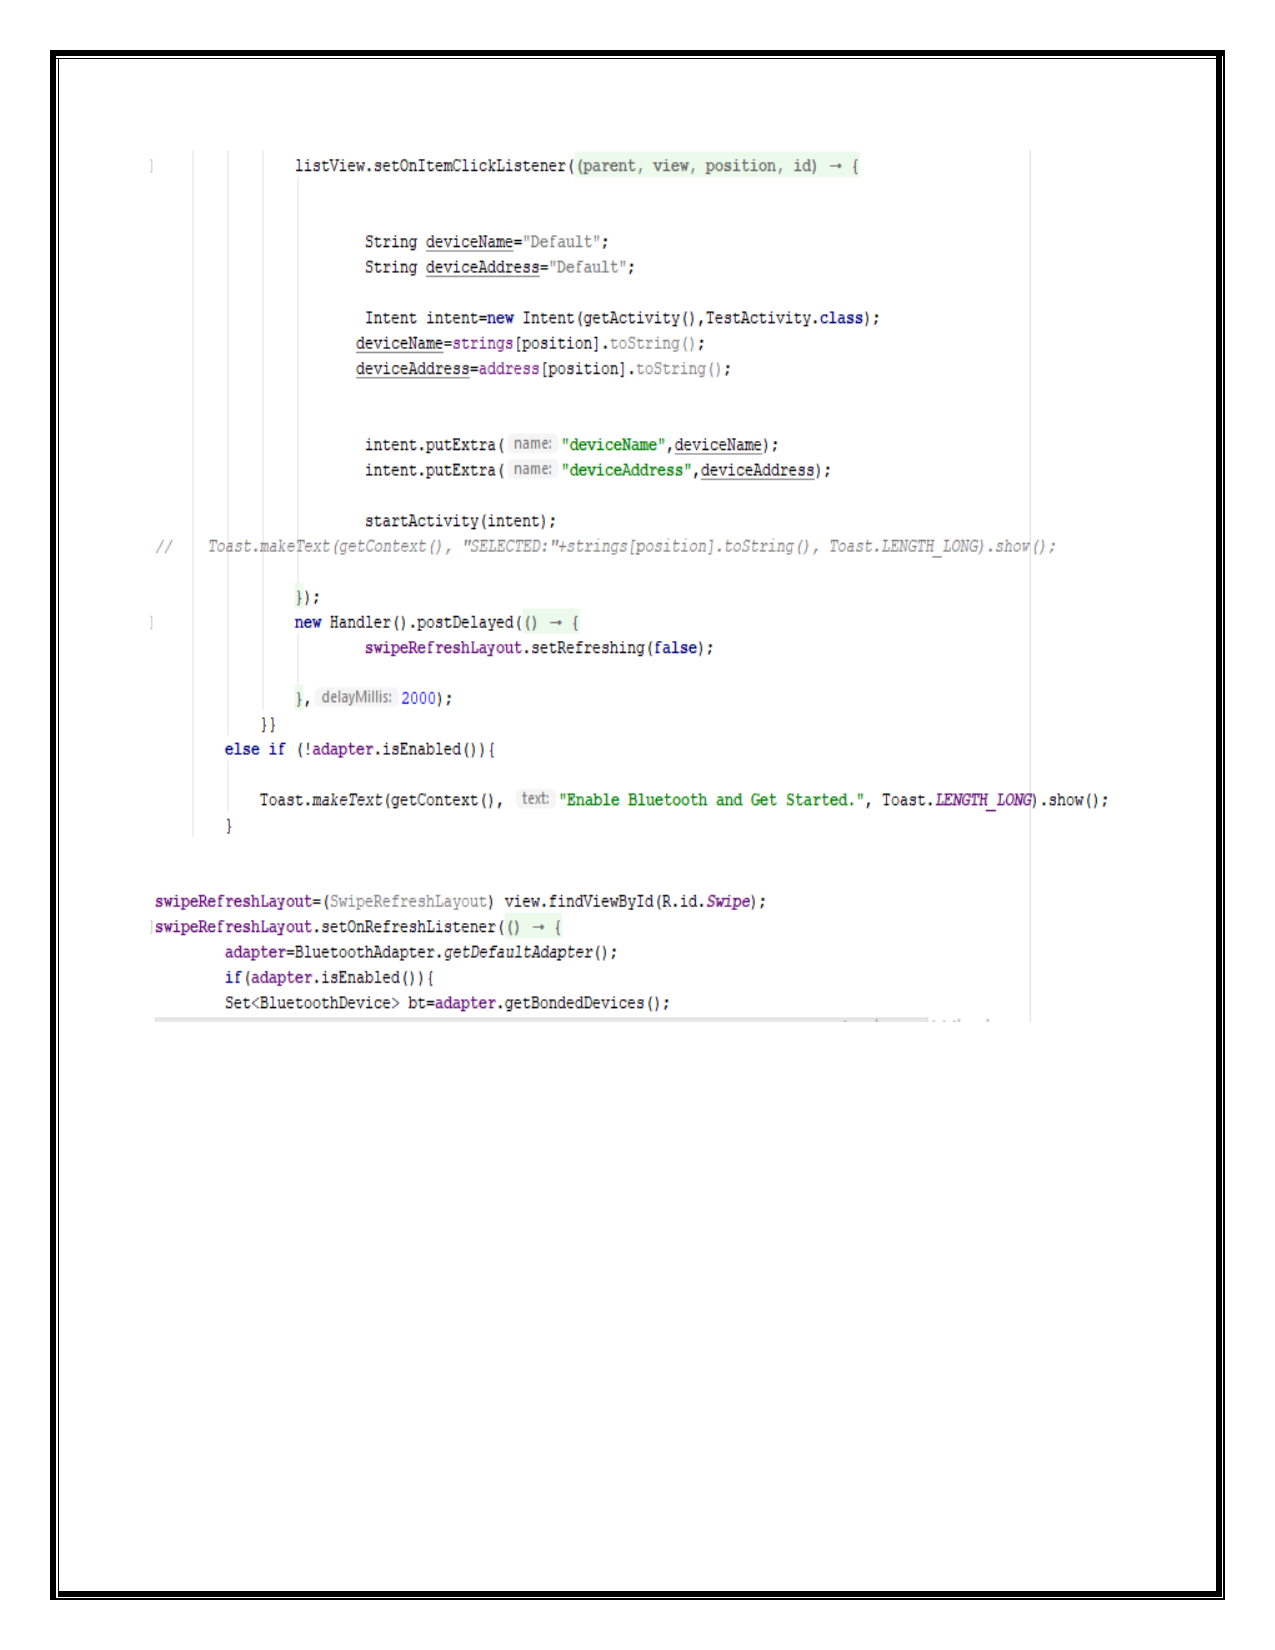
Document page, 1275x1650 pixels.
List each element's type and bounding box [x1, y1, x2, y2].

picture [150, 150, 1125, 1022]
